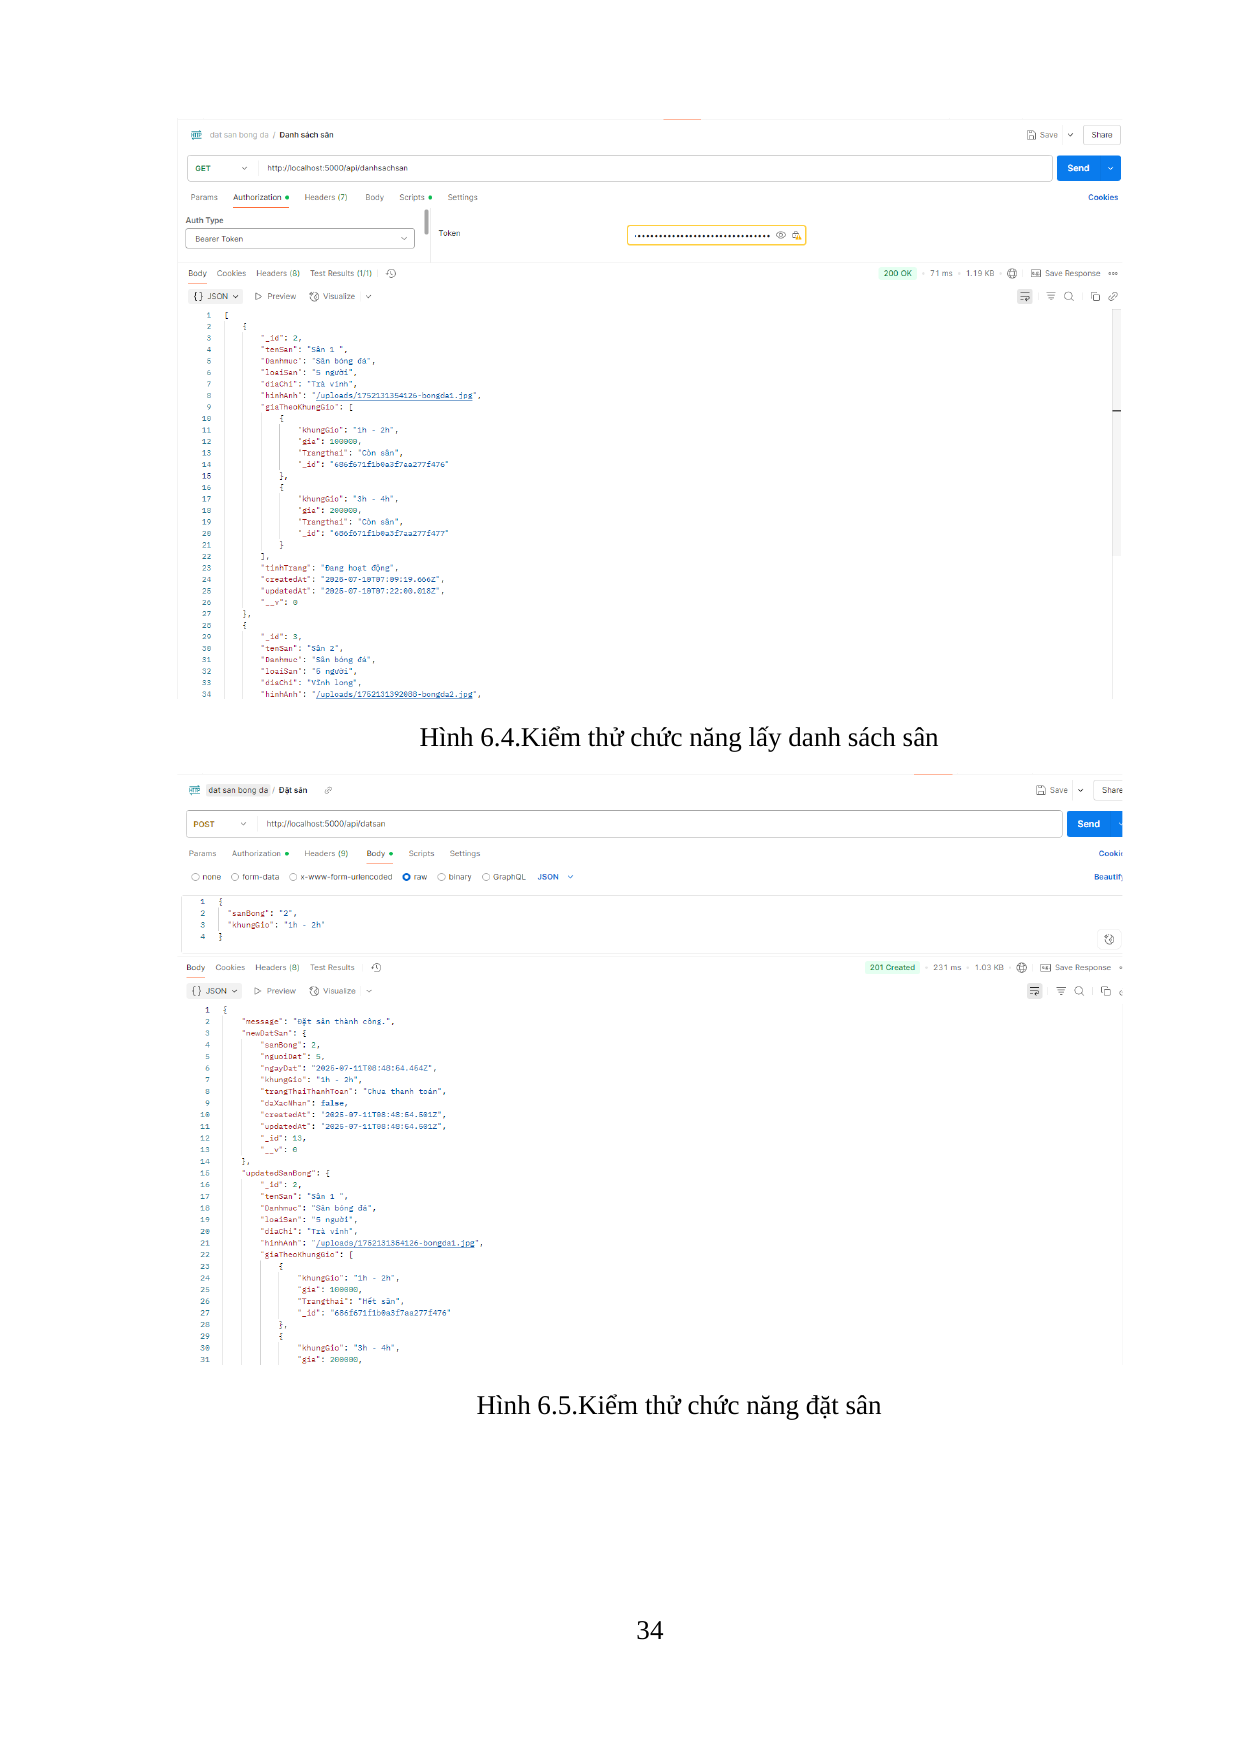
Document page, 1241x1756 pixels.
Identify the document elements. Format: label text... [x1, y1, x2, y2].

picture [177, 773, 1123, 1367]
text Hình 6.4.Kiểm thử chức năng lấy danh sách sân [177, 721, 1122, 752]
text Hình 6.5.Kiểm thử chức năng đặt sân [177, 1389, 1122, 1420]
picture [177, 118, 1123, 699]
